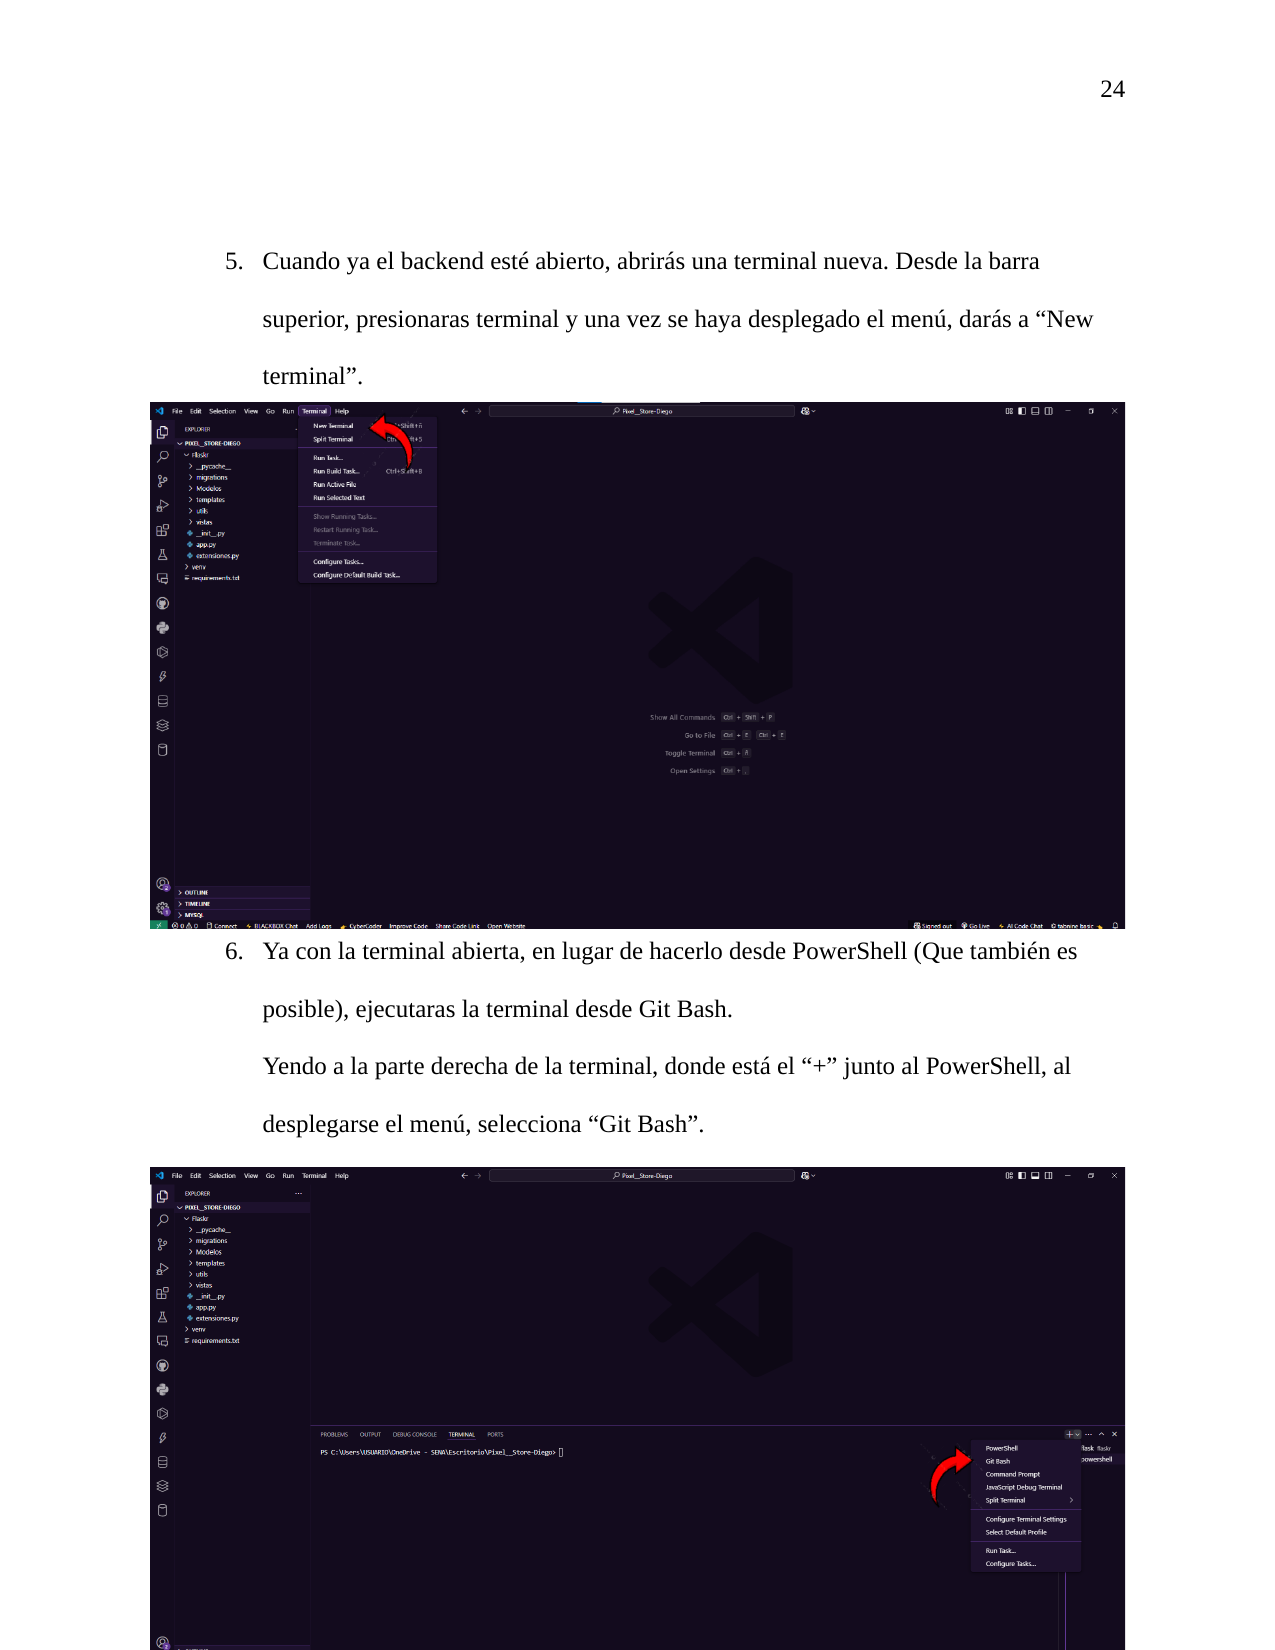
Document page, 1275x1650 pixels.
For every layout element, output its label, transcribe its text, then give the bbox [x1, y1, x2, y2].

list Ya con la terminal abierta, en lugar de hacerlo desde PowerShell (Que también es posible), ejecutaras la terminal desde Git Bash. Yendo a la parte derecha de la terminal, donde está el “+” junto al PowerShell, al desplegarse el menú, selecciona “Git Bash”. [225, 936, 1125, 1137]
picture [150, 402, 1125, 929]
list Cuando ya el backend esté abierto, abrirás una terminal nueva. Desde la barra superior, presionaras terminal y una vez se haya desplegado el menú, darás a “New terminal”. [225, 246, 1125, 390]
picture [150, 1167, 1125, 1650]
